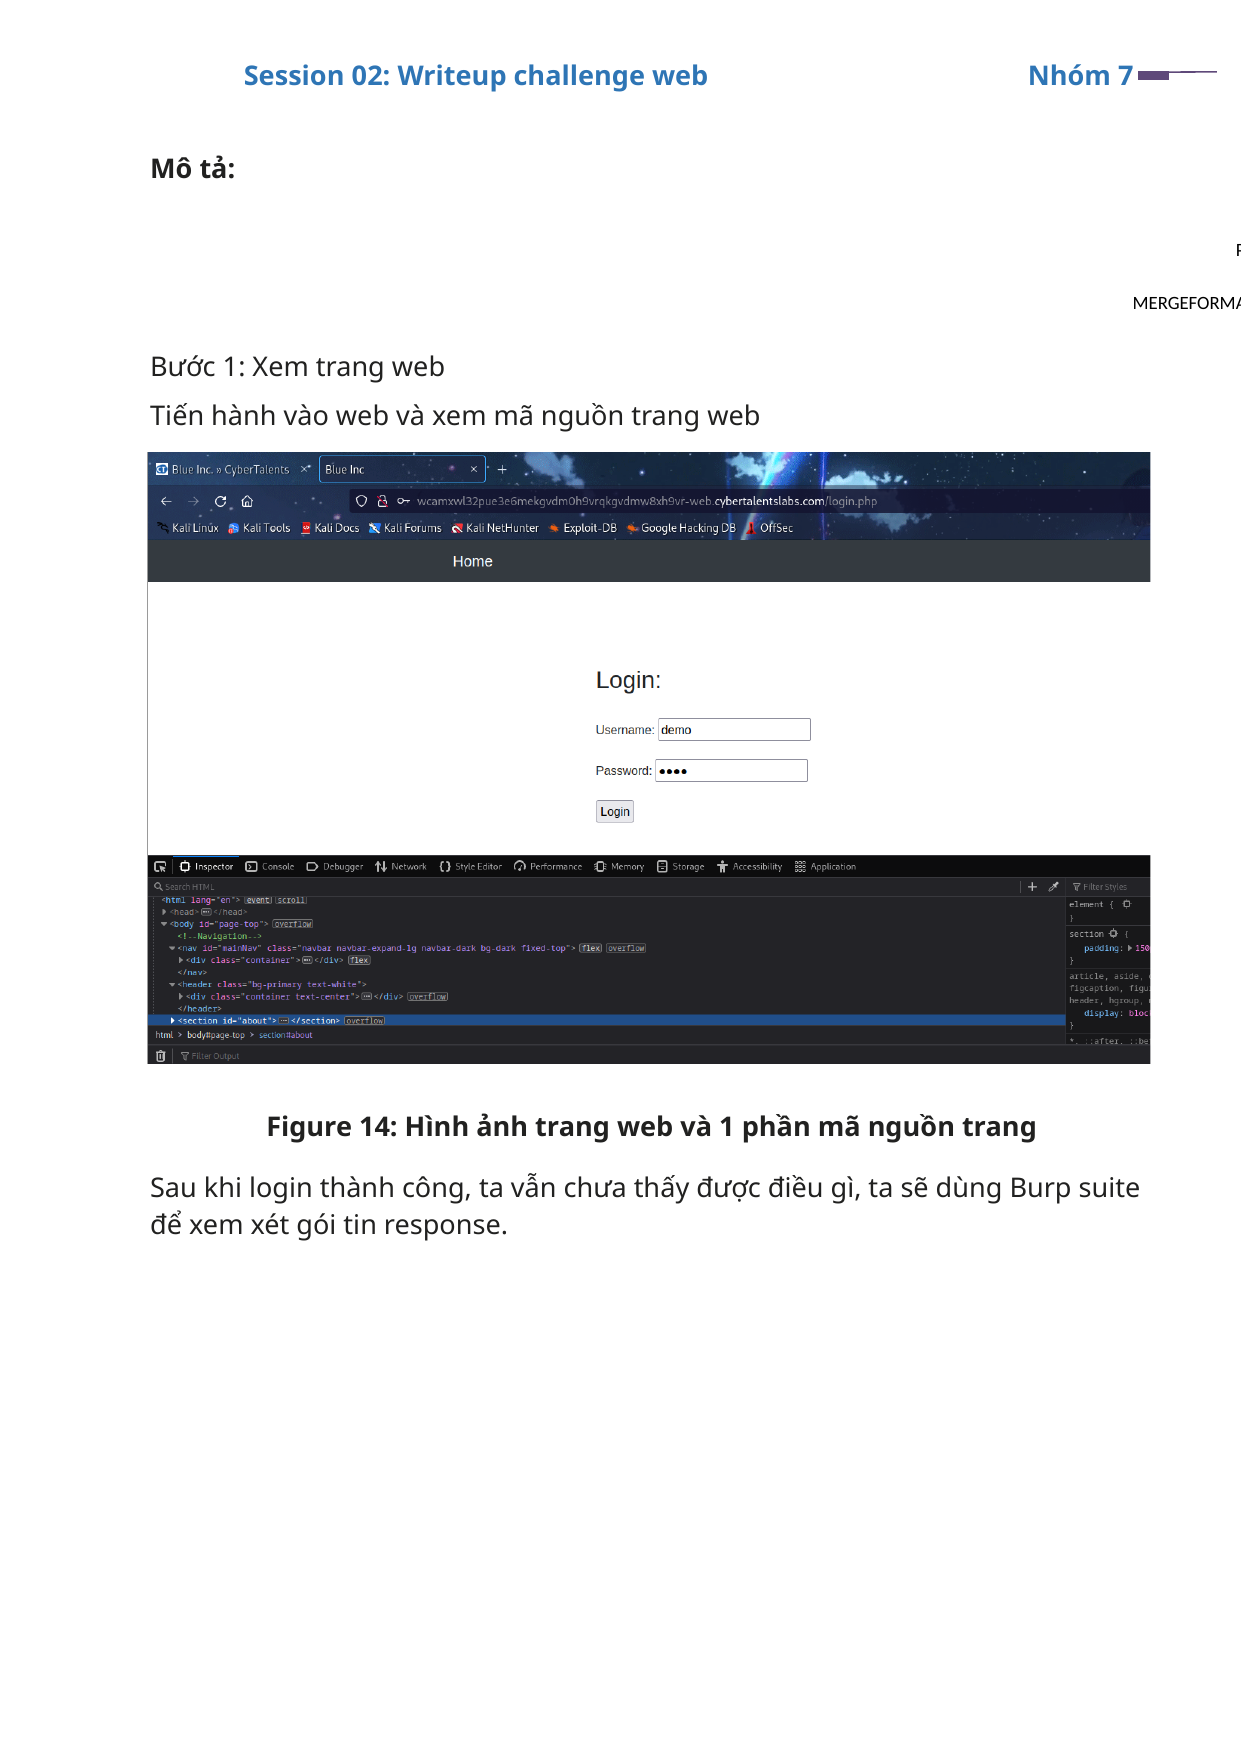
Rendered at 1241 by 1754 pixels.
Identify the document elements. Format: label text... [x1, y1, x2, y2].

picture [147, 452, 1151, 1064]
text Bước 1: Xem trang web [150, 347, 1153, 384]
text Mô tả: [150, 150, 1153, 187]
text Tiến hành vào web và xem mã nguồn trang web [150, 397, 1153, 434]
text Sau khi login thành công, ta vẫn chưa thấy được điều gì, ta sẽ dùng Burp suite để xem xét gói tin response. [150, 1169, 1153, 1243]
